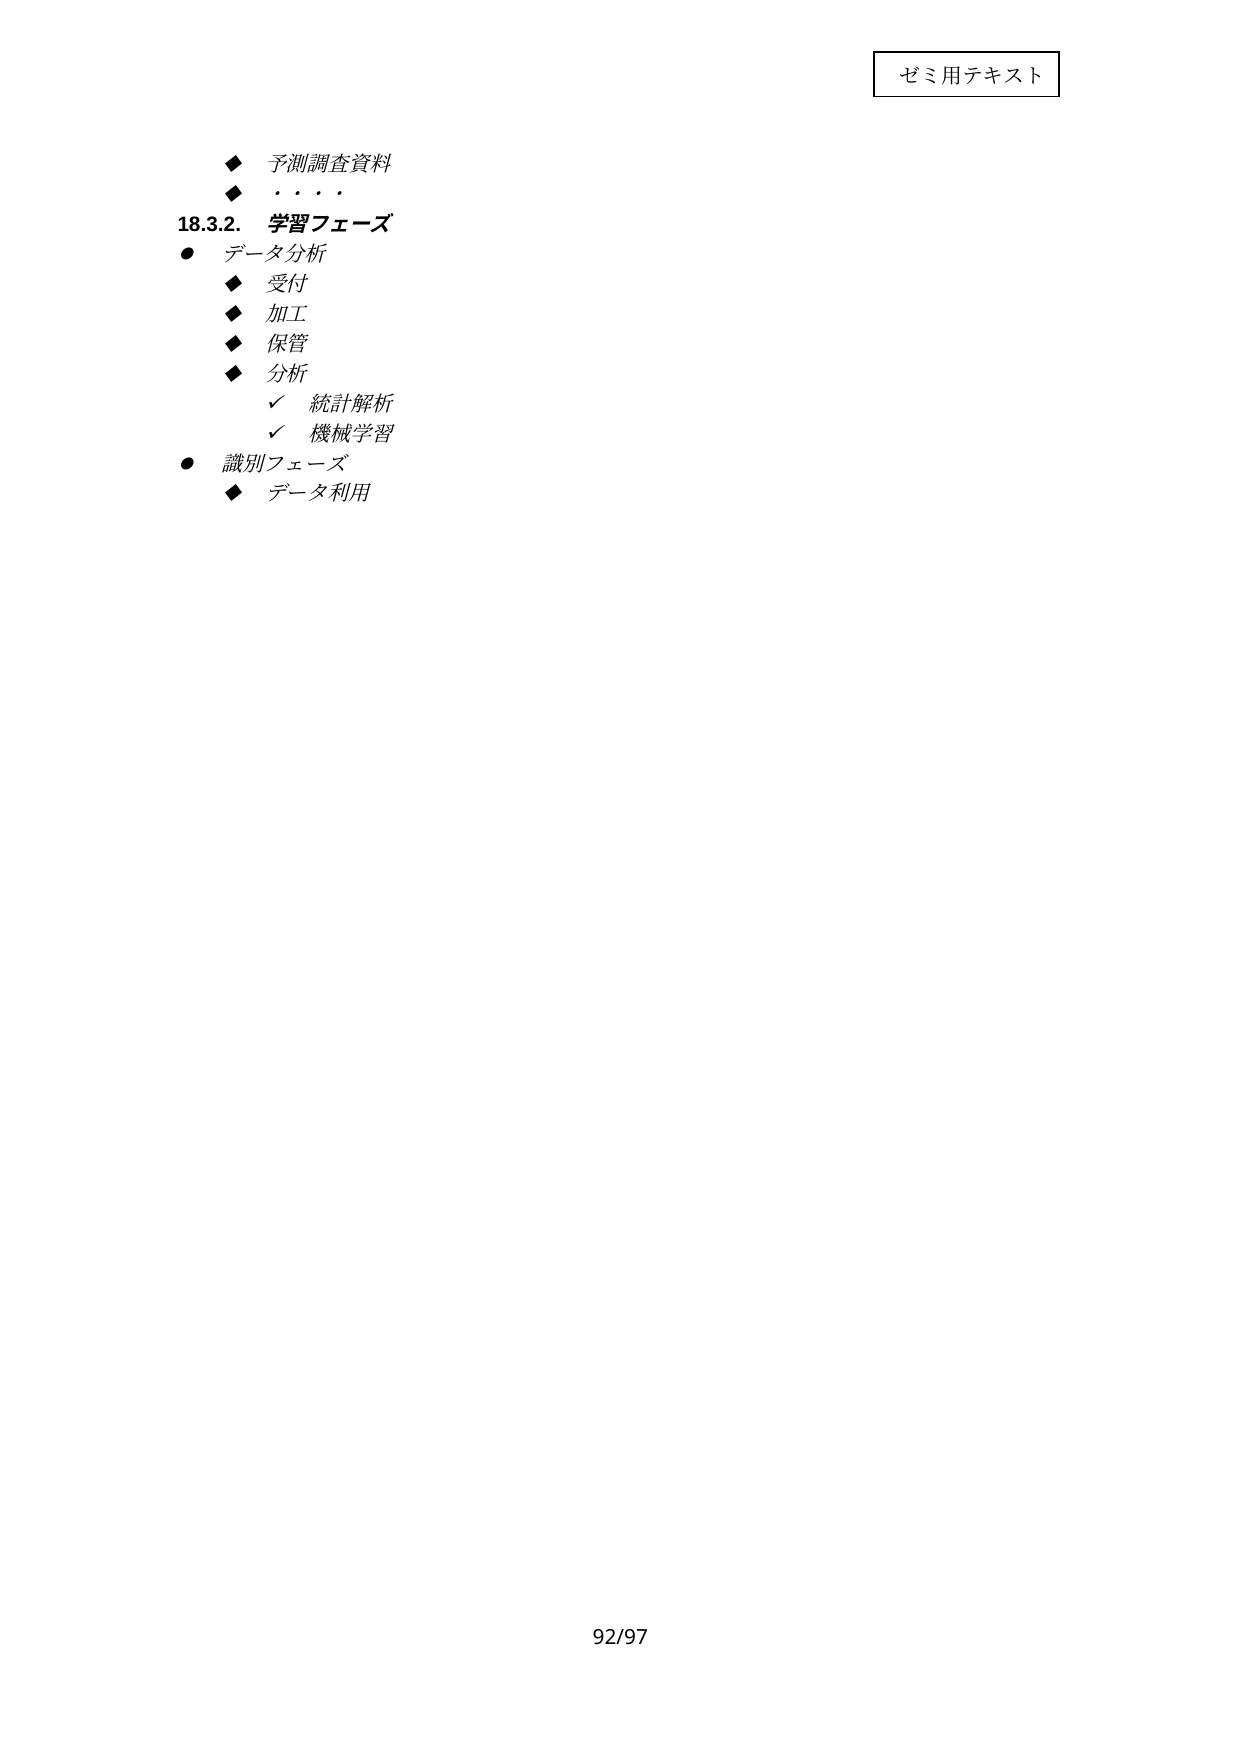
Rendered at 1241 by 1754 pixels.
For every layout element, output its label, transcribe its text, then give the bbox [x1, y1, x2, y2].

subtitle 学習フェーズ [177, 207, 1063, 238]
list 統計解析 [265, 387, 1063, 417]
list 受付 [221, 268, 1063, 297]
list 保管 [221, 327, 1063, 357]
list 予測調査資料 [221, 148, 1063, 178]
list データ分析 [177, 238, 1063, 268]
list 識別フェーズ [177, 447, 1063, 477]
list 分析 [221, 357, 1063, 387]
list 加工 [221, 297, 1063, 327]
list 機械学習 [265, 417, 1063, 447]
list データ利用 [221, 477, 1063, 507]
list ・・・・ [221, 178, 1063, 207]
